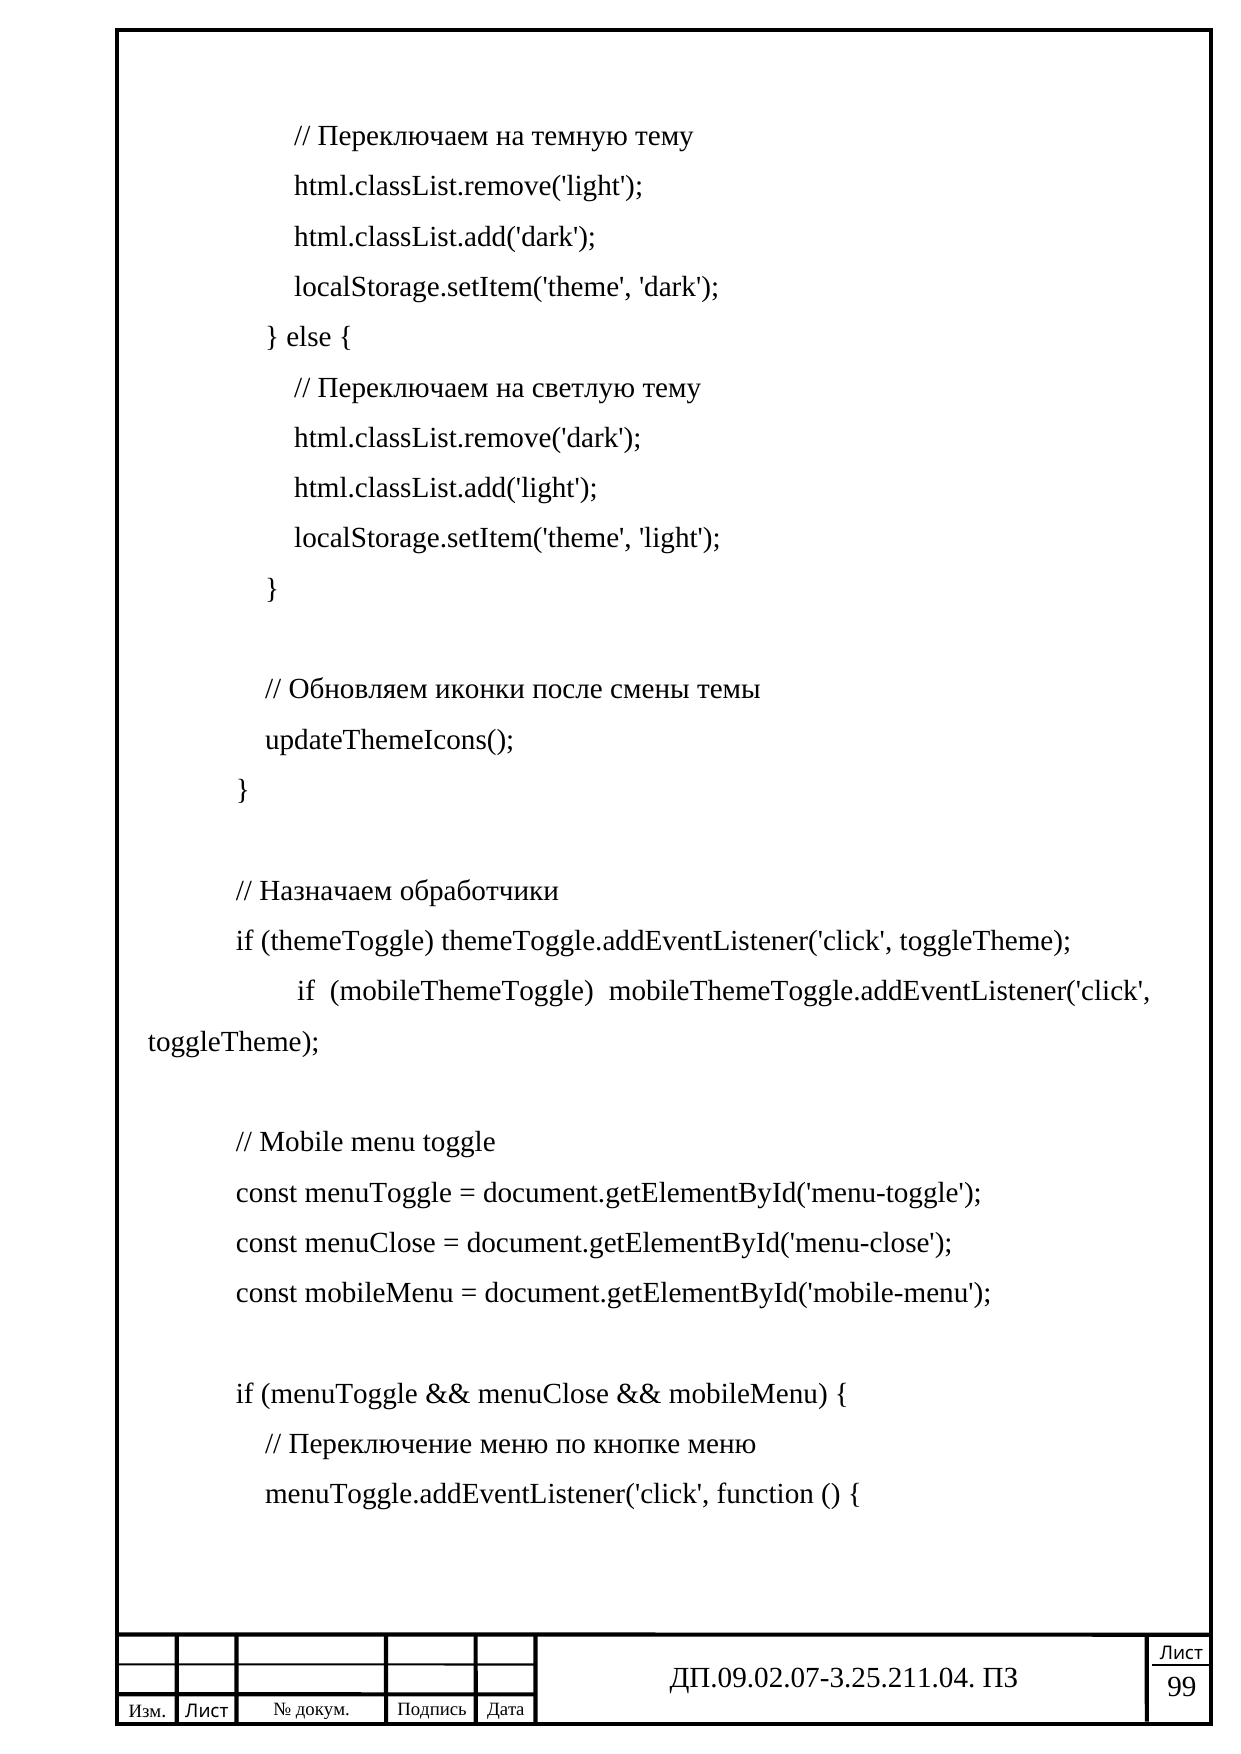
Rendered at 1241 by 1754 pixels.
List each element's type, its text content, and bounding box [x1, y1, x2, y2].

text html.classList.add('dark'); [148, 219, 1152, 252]
text const menuClose = document.getElementById('menu-close'); [148, 1225, 1152, 1258]
text if (themeToggle) themeToggle.addEventListener('click', toggleTheme); [148, 923, 1152, 957]
text html.classList.remove('dark'); [148, 420, 1152, 453]
text // Переключаем на темную тему [148, 118, 1152, 152]
text // Переключаем на светлую тему [148, 370, 1152, 403]
text // Назначаем обработчики [148, 873, 1152, 906]
text html.classList.remove('light'); [148, 168, 1152, 202]
text if (menuToggle && menuClose && mobileMenu) { [148, 1376, 1152, 1409]
text if (mobileThemeToggle) mobileThemeToggle.addEventListener('click', toggleTheme); [148, 973, 1152, 1057]
text } [148, 772, 1152, 806]
text html.classList.add('light'); [148, 470, 1152, 504]
text menuToggle.addEventListener('click', function () { [148, 1477, 1152, 1510]
text updateThemeIcons(); [148, 722, 1152, 755]
text } else { [148, 319, 1152, 353]
text localStorage.setItem('theme', 'dark'); [148, 269, 1152, 303]
text // Обновляем иконки после смены темы [148, 672, 1152, 705]
text localStorage.setItem('theme', 'light'); [148, 521, 1152, 554]
text // Переключение меню по кнопке меню [148, 1426, 1152, 1460]
text } [148, 571, 1152, 604]
text const menuToggle = document.getElementById('menu-toggle'); [148, 1175, 1152, 1208]
text const mobileMenu = document.getElementById('mobile-menu'); [148, 1275, 1152, 1309]
text // Mobile menu toggle [148, 1124, 1152, 1158]
